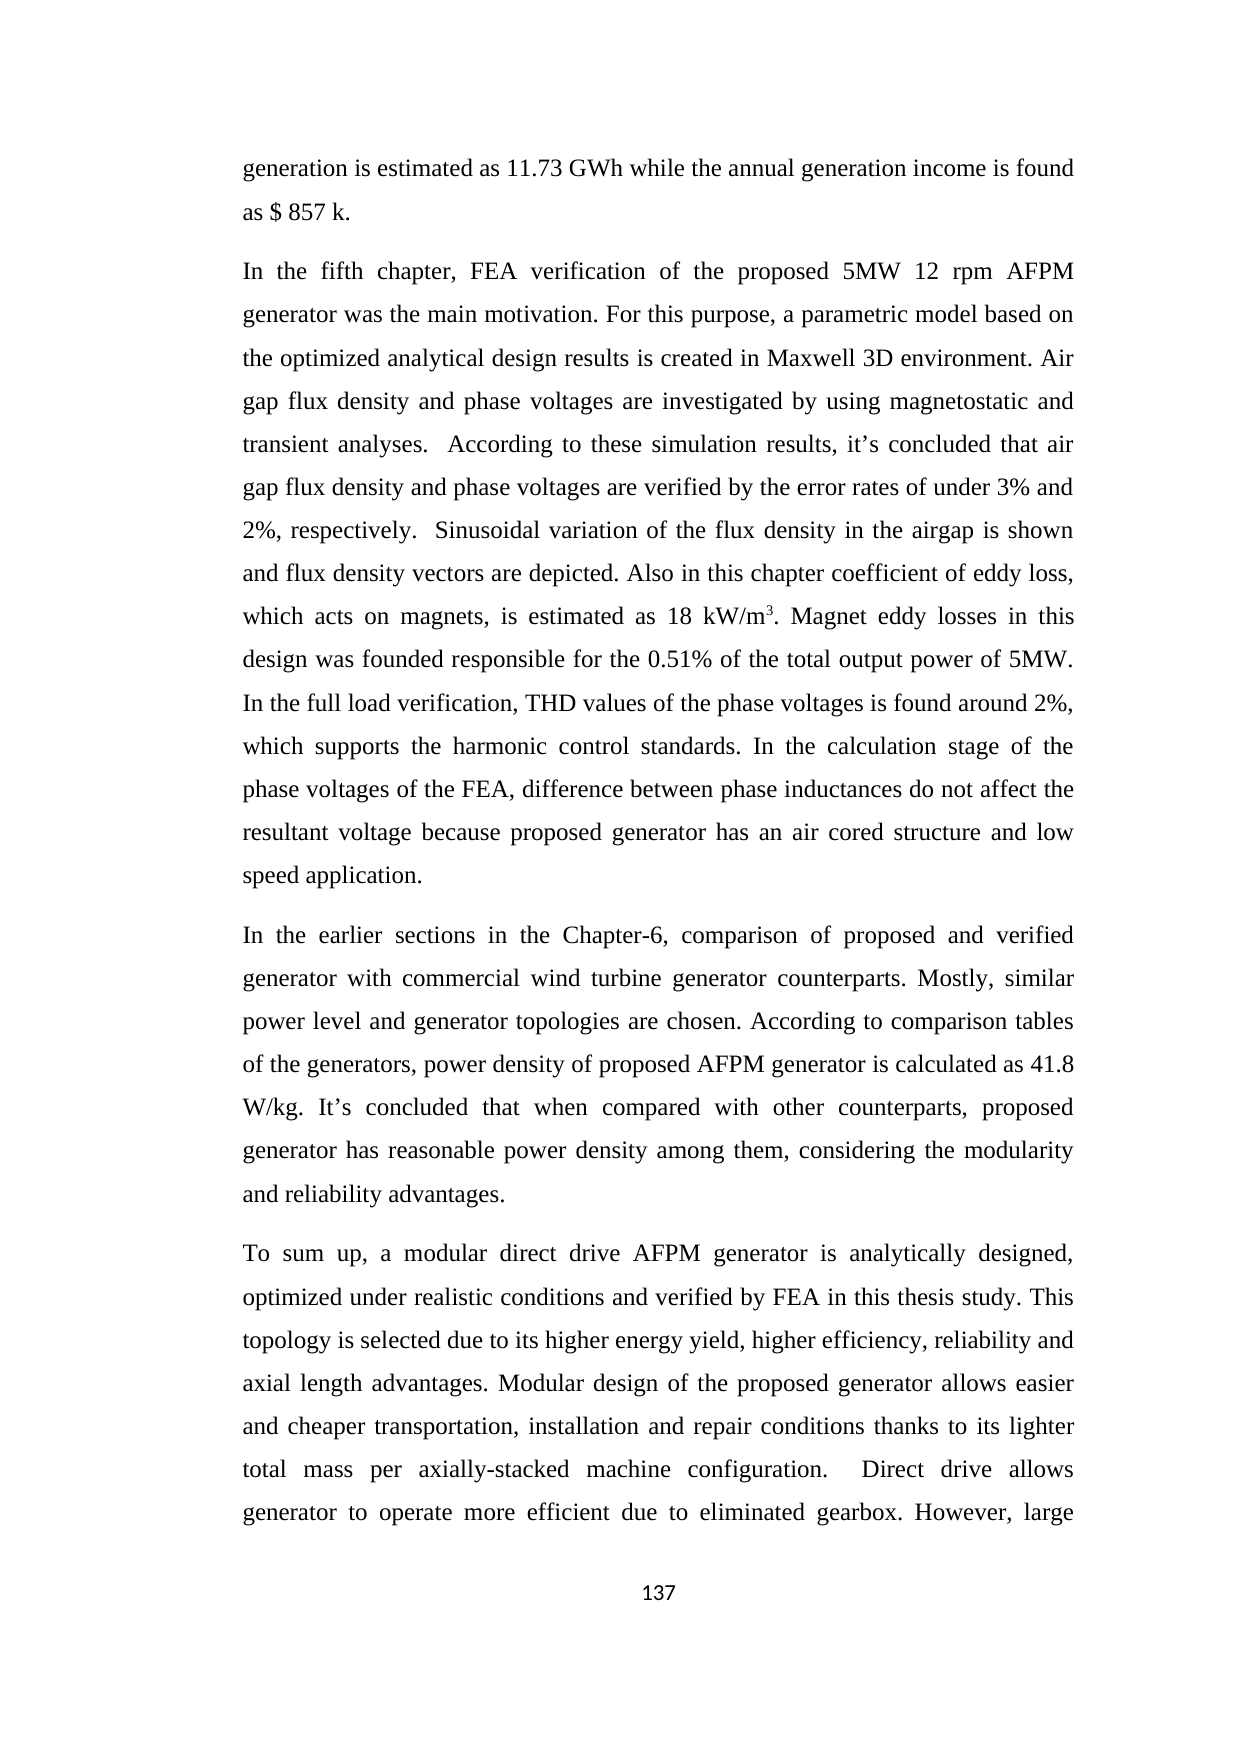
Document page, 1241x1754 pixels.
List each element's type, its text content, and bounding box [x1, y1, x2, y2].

text In the fifth chapter, FEA verification of the proposed 5MW 12 rpm AFPM generator was the main motivation. For this purpose, a parametric model based on the optimized analytical design results is created in Maxwell 3D environment. Air gap flux density and phase voltages are investigated by using magnetostatic and transient analyses. According to these simulation results, it’s concluded that air gap flux density and phase voltages are verified by the error rates of under 3% and 2%, respectively. Sinusoidal variation of the flux density in the airgap is shown and flux density vectors are depicted. Also in this chapter coefficient of eddy loss, which acts on magnets, is estimated as 18 kW/m3. Magnet eddy losses in this design was founded responsible for the 0.51% of the total output power of 5MW. In the full load verification, THD values of the phase voltages is found around 2%, which supports the harmonic control standards. In the calculation stage of the phase voltages of the FEA, difference between phase inductances do not affect the resultant voltage because proposed generator has an air cored structure and low speed application. [242, 256, 1075, 889]
text In the earlier sections in the Chapter-6, comparison of proposed and verified generator with commercial wind turbine generator counterparts. Mostly, similar power level and generator topologies are chosen. According to comparison tables of the generators, power density of proposed AFPM generator is calculated as 41.8 W/kg. It’s concluded that when compared with other counterparts, proposed generator has reasonable power density among them, considering the modularity and reliability advantages. [242, 920, 1075, 1207]
